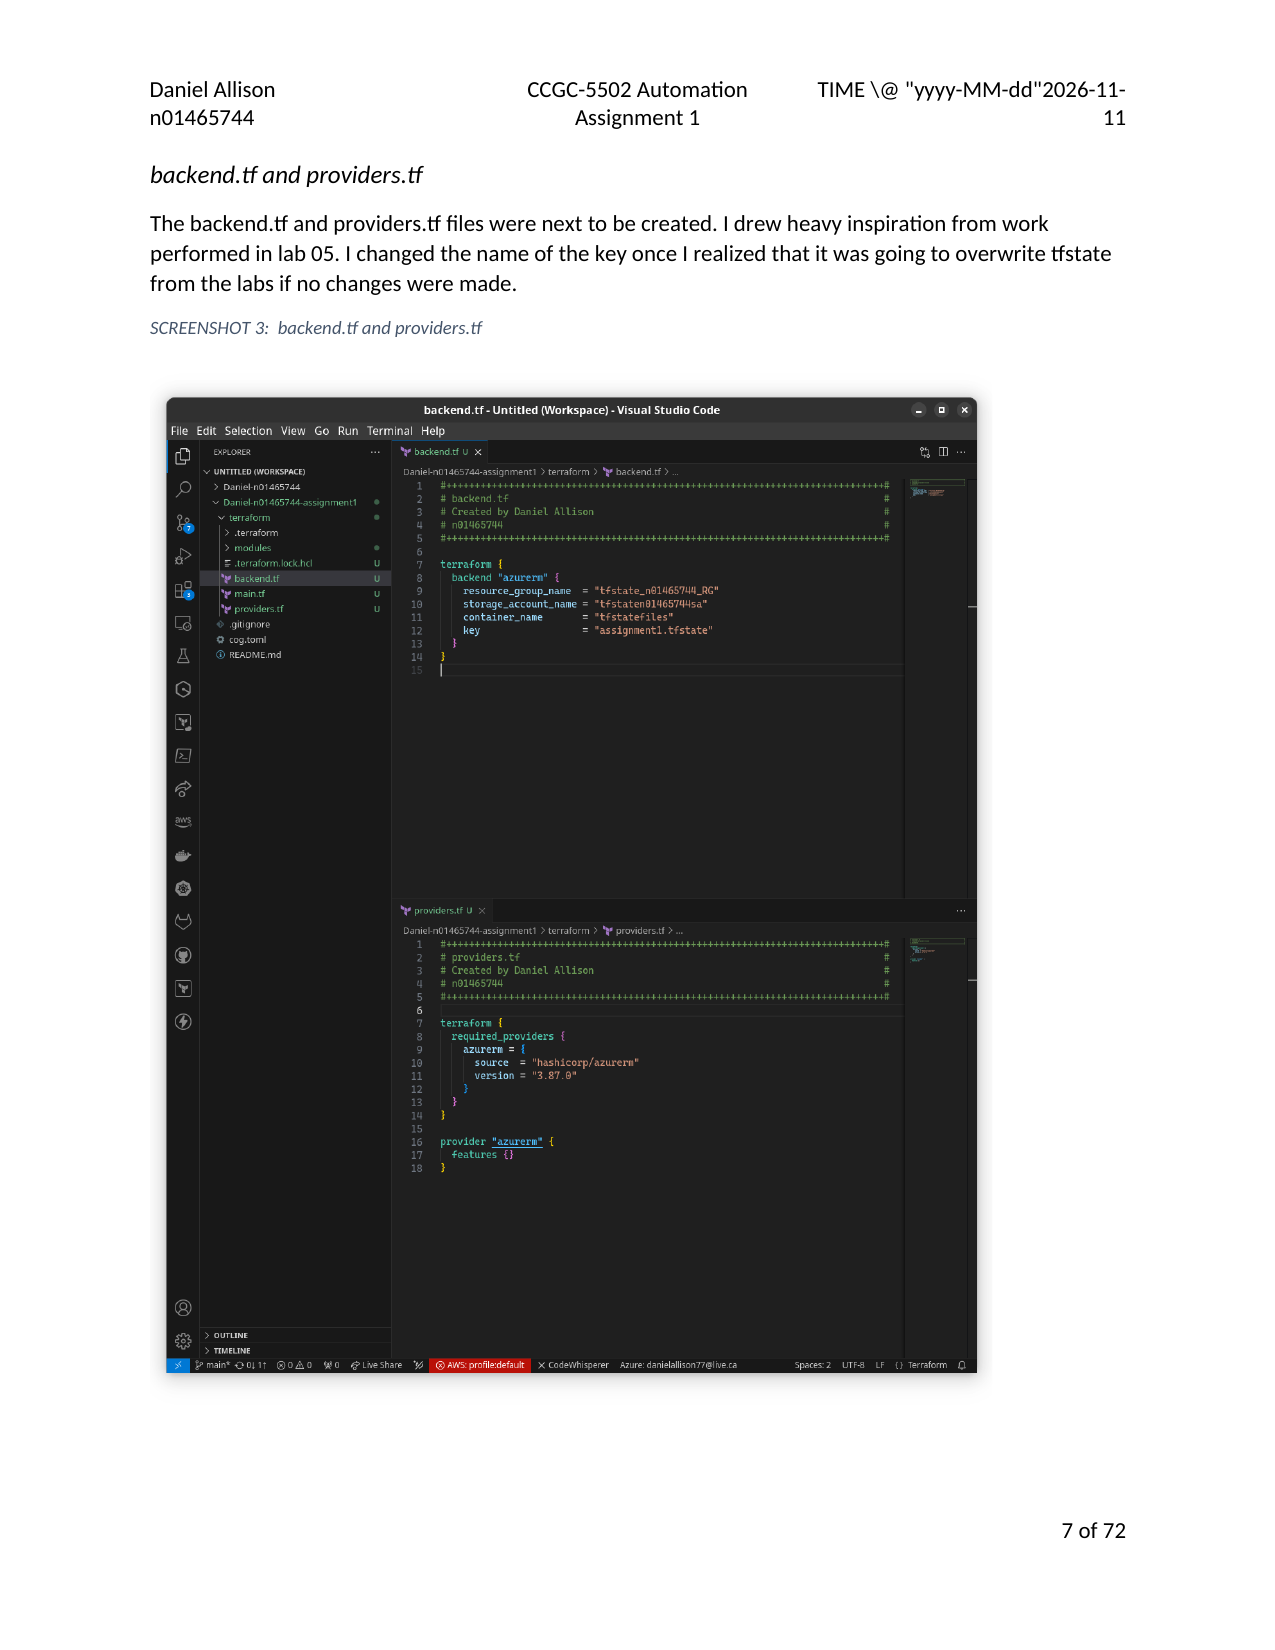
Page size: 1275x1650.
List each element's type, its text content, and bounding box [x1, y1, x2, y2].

text The backend.tf and providers.tf files were next to be created. I drew heavy inspiration from work performed in lab 05. I changed the name of the key once I realized that it was going to overwrite tfstate from the labs if no changes were made. [150, 209, 1125, 297]
subtitle backend.tf and providers.tf [150, 159, 1125, 189]
text SCREENSHOT 3: backend.tf and providers.tf [150, 316, 1125, 339]
picture [150, 359, 993, 1419]
